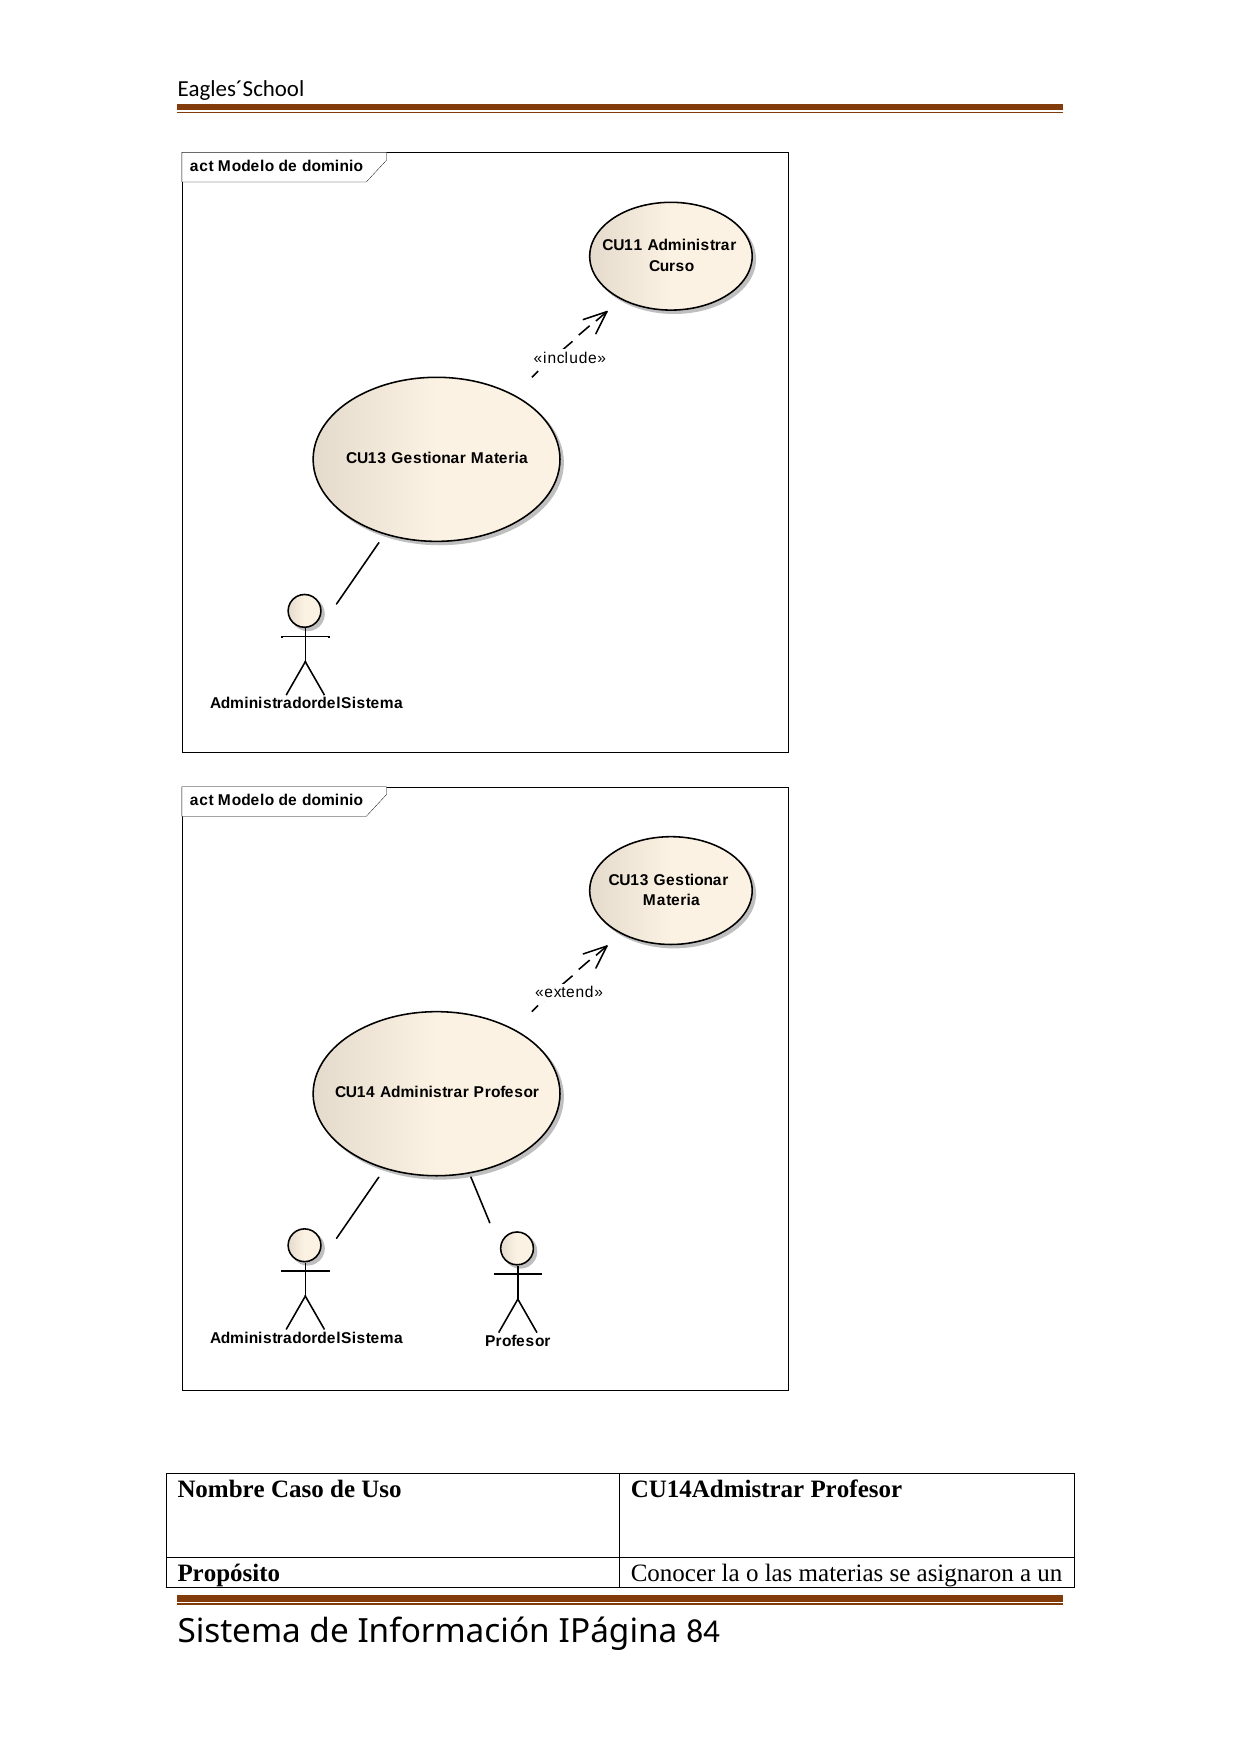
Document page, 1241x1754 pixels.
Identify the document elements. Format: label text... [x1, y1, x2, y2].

table_cell Propósito [167, 1558, 619, 1587]
table_header Nombre Caso de Uso [167, 1474, 619, 1557]
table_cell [620, 1558, 1074, 1587]
table_header CU14Admistrar Profesor [620, 1474, 1074, 1557]
